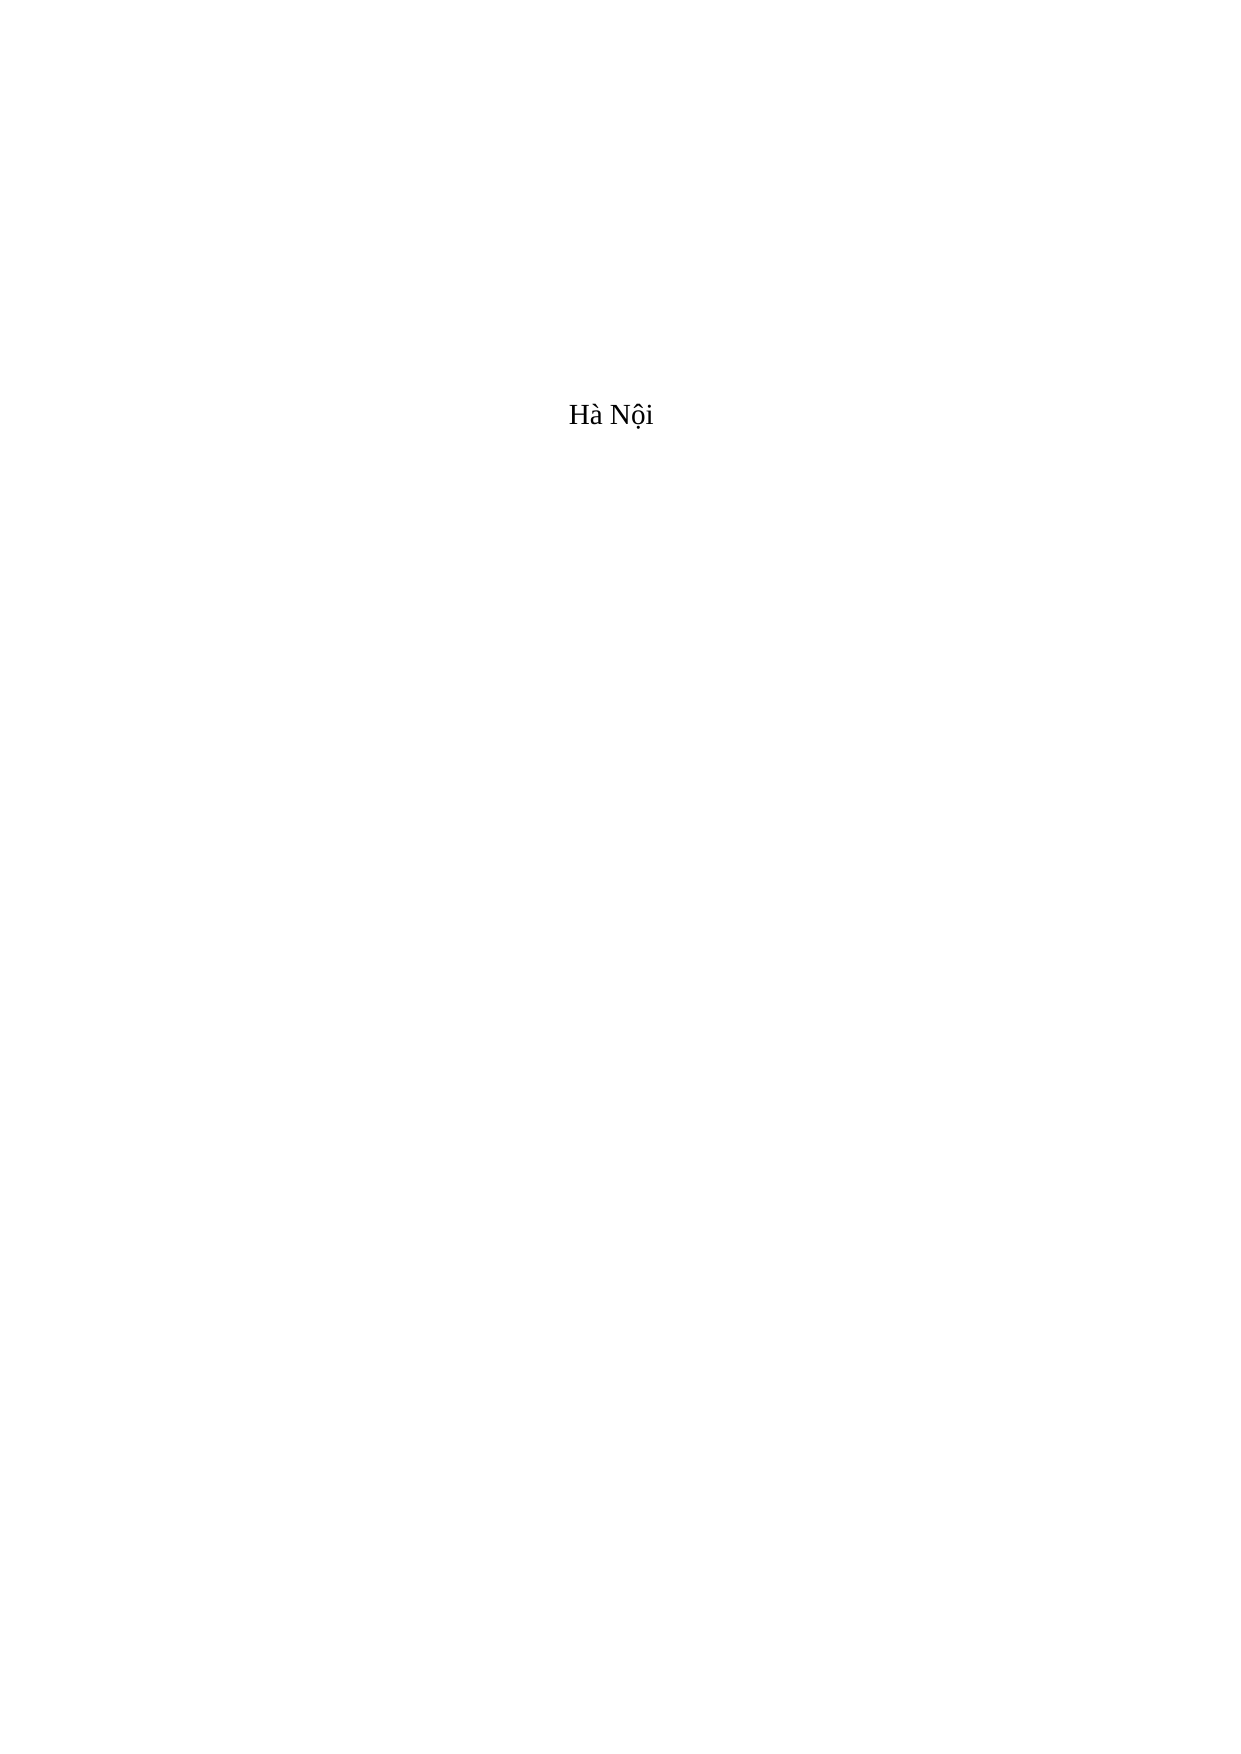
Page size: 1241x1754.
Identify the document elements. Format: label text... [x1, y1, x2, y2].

text Hà Nội [234, 397, 988, 430]
